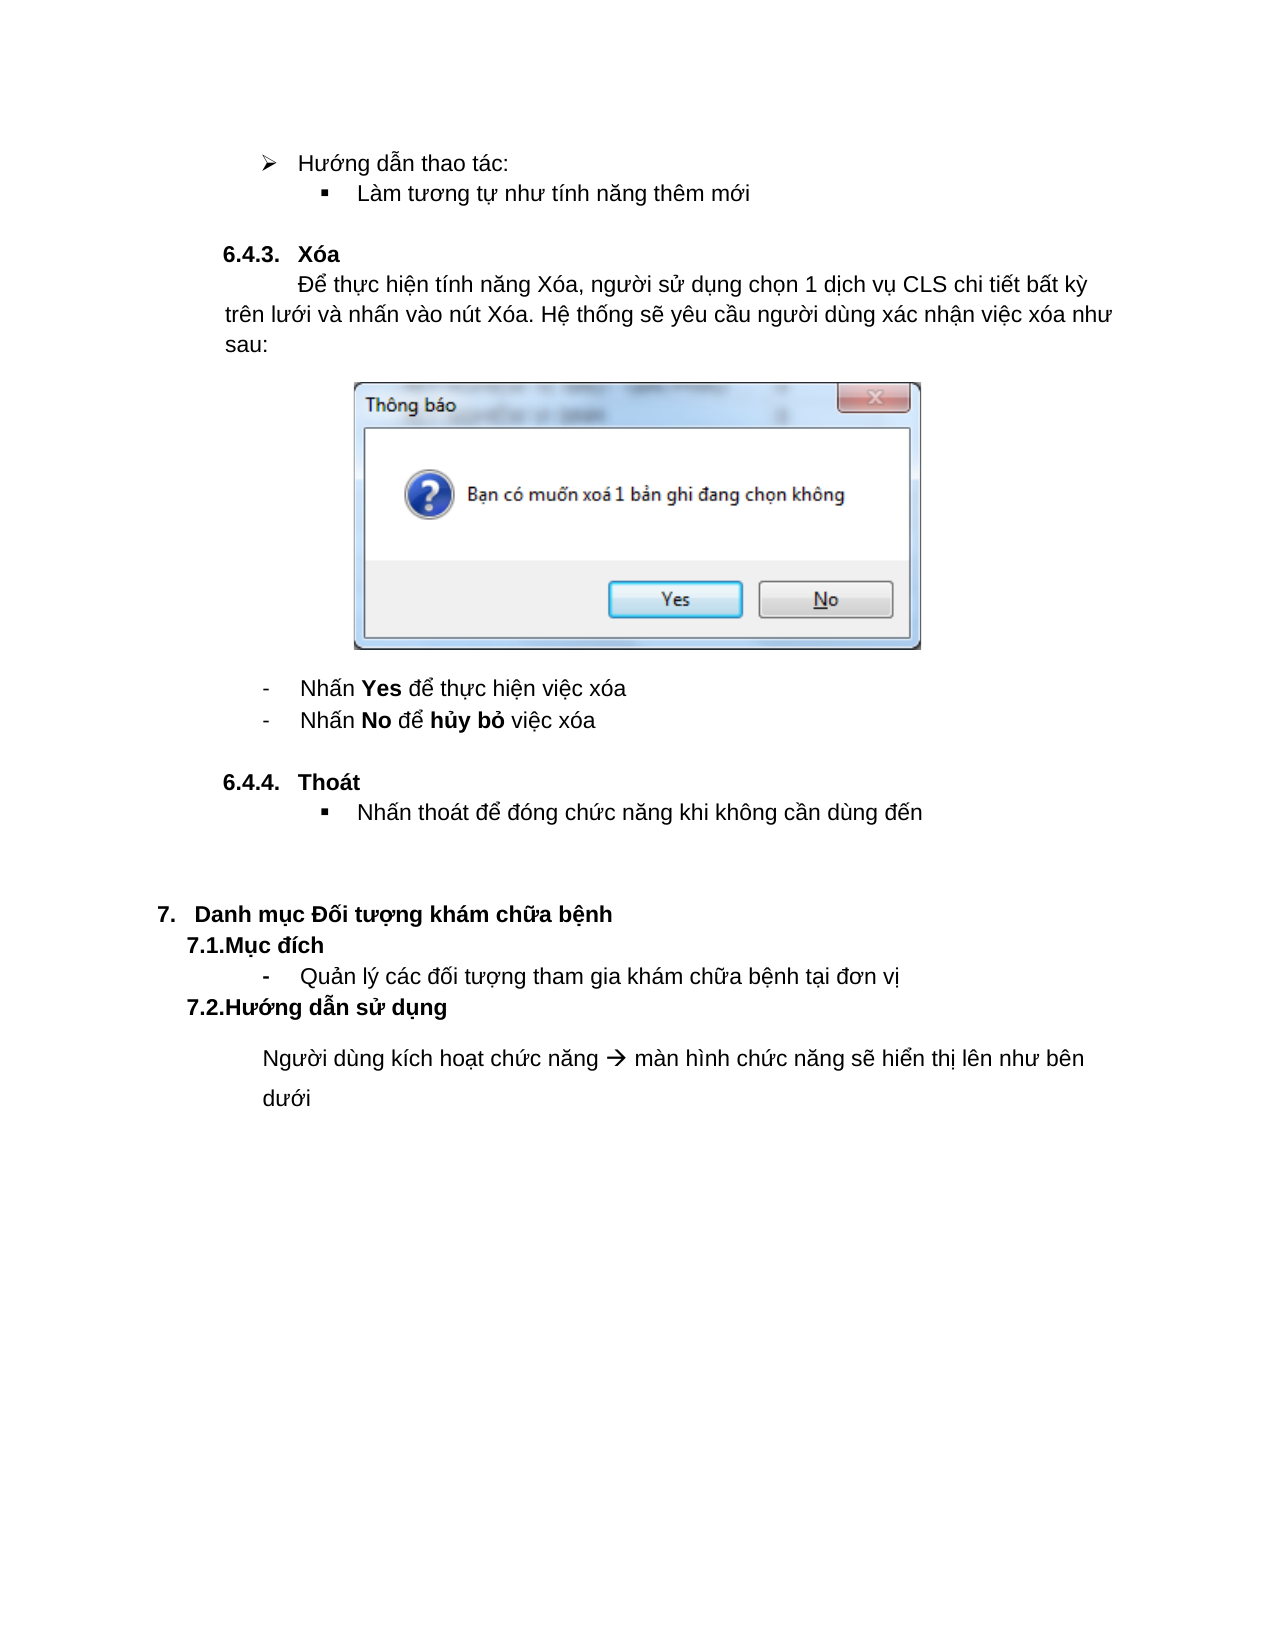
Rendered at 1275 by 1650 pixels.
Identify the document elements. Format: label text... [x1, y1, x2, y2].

list Danh mục Đối tượng khám chữa bệnh [157, 901, 1125, 928]
list Quản lý các đối tượng tham gia khám chữa bệnh tại đơn vị [262, 962, 1125, 990]
text Người dùng kích hoạt chức năng màn hình chức năng sẽ hiển thị lên như bên dưới [262, 1045, 1125, 1111]
list Nhấn No để hủy bỏ việc xóa [262, 707, 1125, 735]
list Làm tương tự như tính năng thêm mới [319, 180, 1125, 207]
picture [353, 382, 922, 650]
list Nhấn Yes để thực hiện việc xóa [262, 674, 1125, 702]
list Để thực hiện tính năng Xóa, người sử dụng chọn 1 dịch vụ CLS chi tiết bất kỳ trên lưới và nhấn vào nút Xóa. Hệ thống sẽ yêu cầu người dùng xác nhận việc xóa như sau: [225, 271, 1125, 358]
list Thoát [223, 769, 1125, 795]
list Nhấn thoát để đóng chức năng khi không cần dùng đến [319, 799, 1125, 826]
list Mục đích [186, 932, 1125, 958]
list Hướng dẫn sử dụng [186, 994, 1125, 1020]
list Hướng dẫn thao tác: [260, 150, 1125, 176]
list Xóa [223, 241, 1125, 267]
